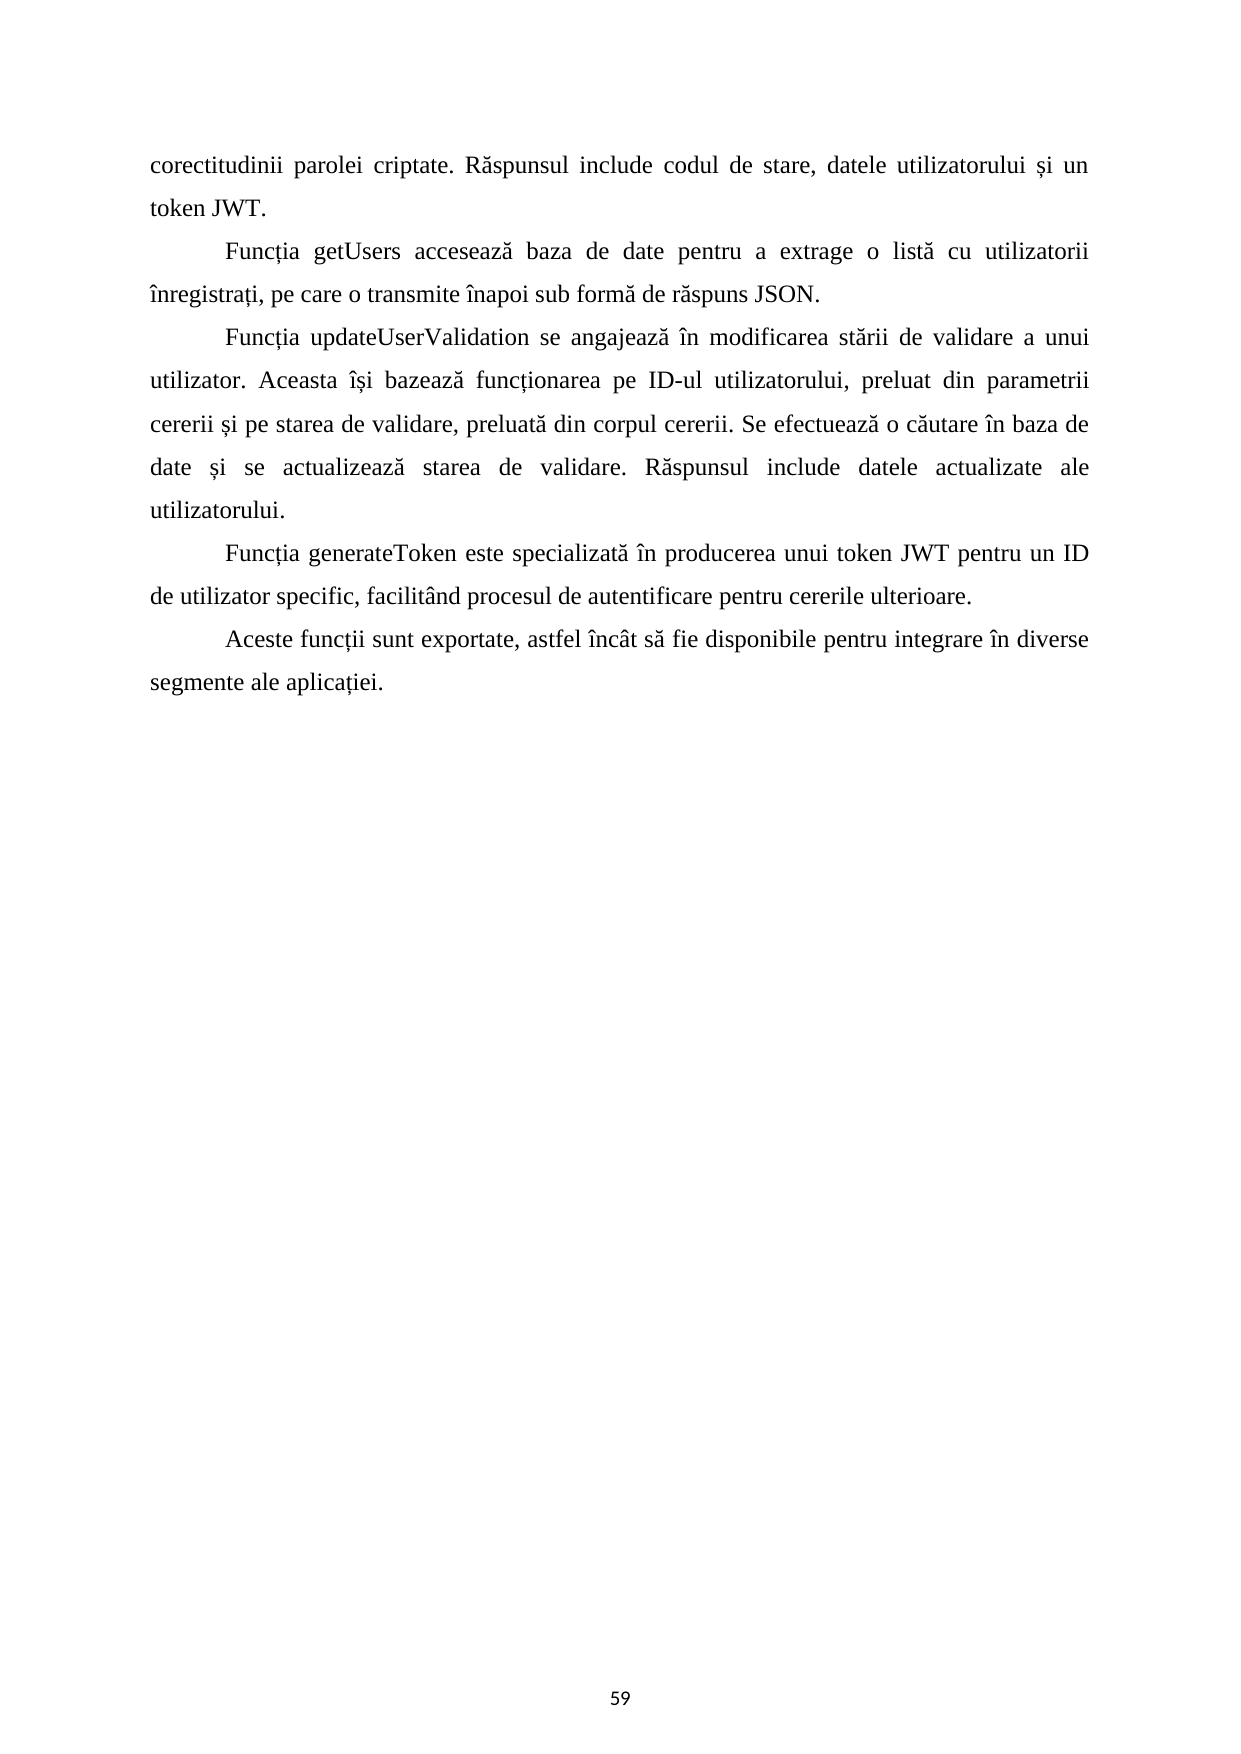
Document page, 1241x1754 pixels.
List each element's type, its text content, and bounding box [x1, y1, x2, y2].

text Funcția updateUserValidation se angajează în modificarea stării de validare a unui utilizator. Aceasta își bazează funcționarea pe ID-ul utilizatorului, preluat din parametrii cererii și pe starea de validare, preluată din corpul cererii. Se efectuează o căutare în baza de date și se actualizează starea de validare. Răspunsul include datele actualizate ale utilizatorului. [150, 322, 1090, 524]
text Aceste funcții sunt exportate, astfel încât să fie disponibile pentru integrare în diverse segmente ale aplicației. [150, 624, 1090, 696]
text Funcția generateToken este specializată în producerea unui token JWT pentru un ID de utilizator specific, facilitând procesul de autentificare pentru cererile ulterioare. [150, 538, 1090, 610]
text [150, 150, 1090, 222]
text Funcția getUsers accesează baza de date pentru a extrage o listă cu utilizatorii înregistrați, pe care o transmite înapoi sub formă de răspuns JSON. [150, 236, 1090, 308]
